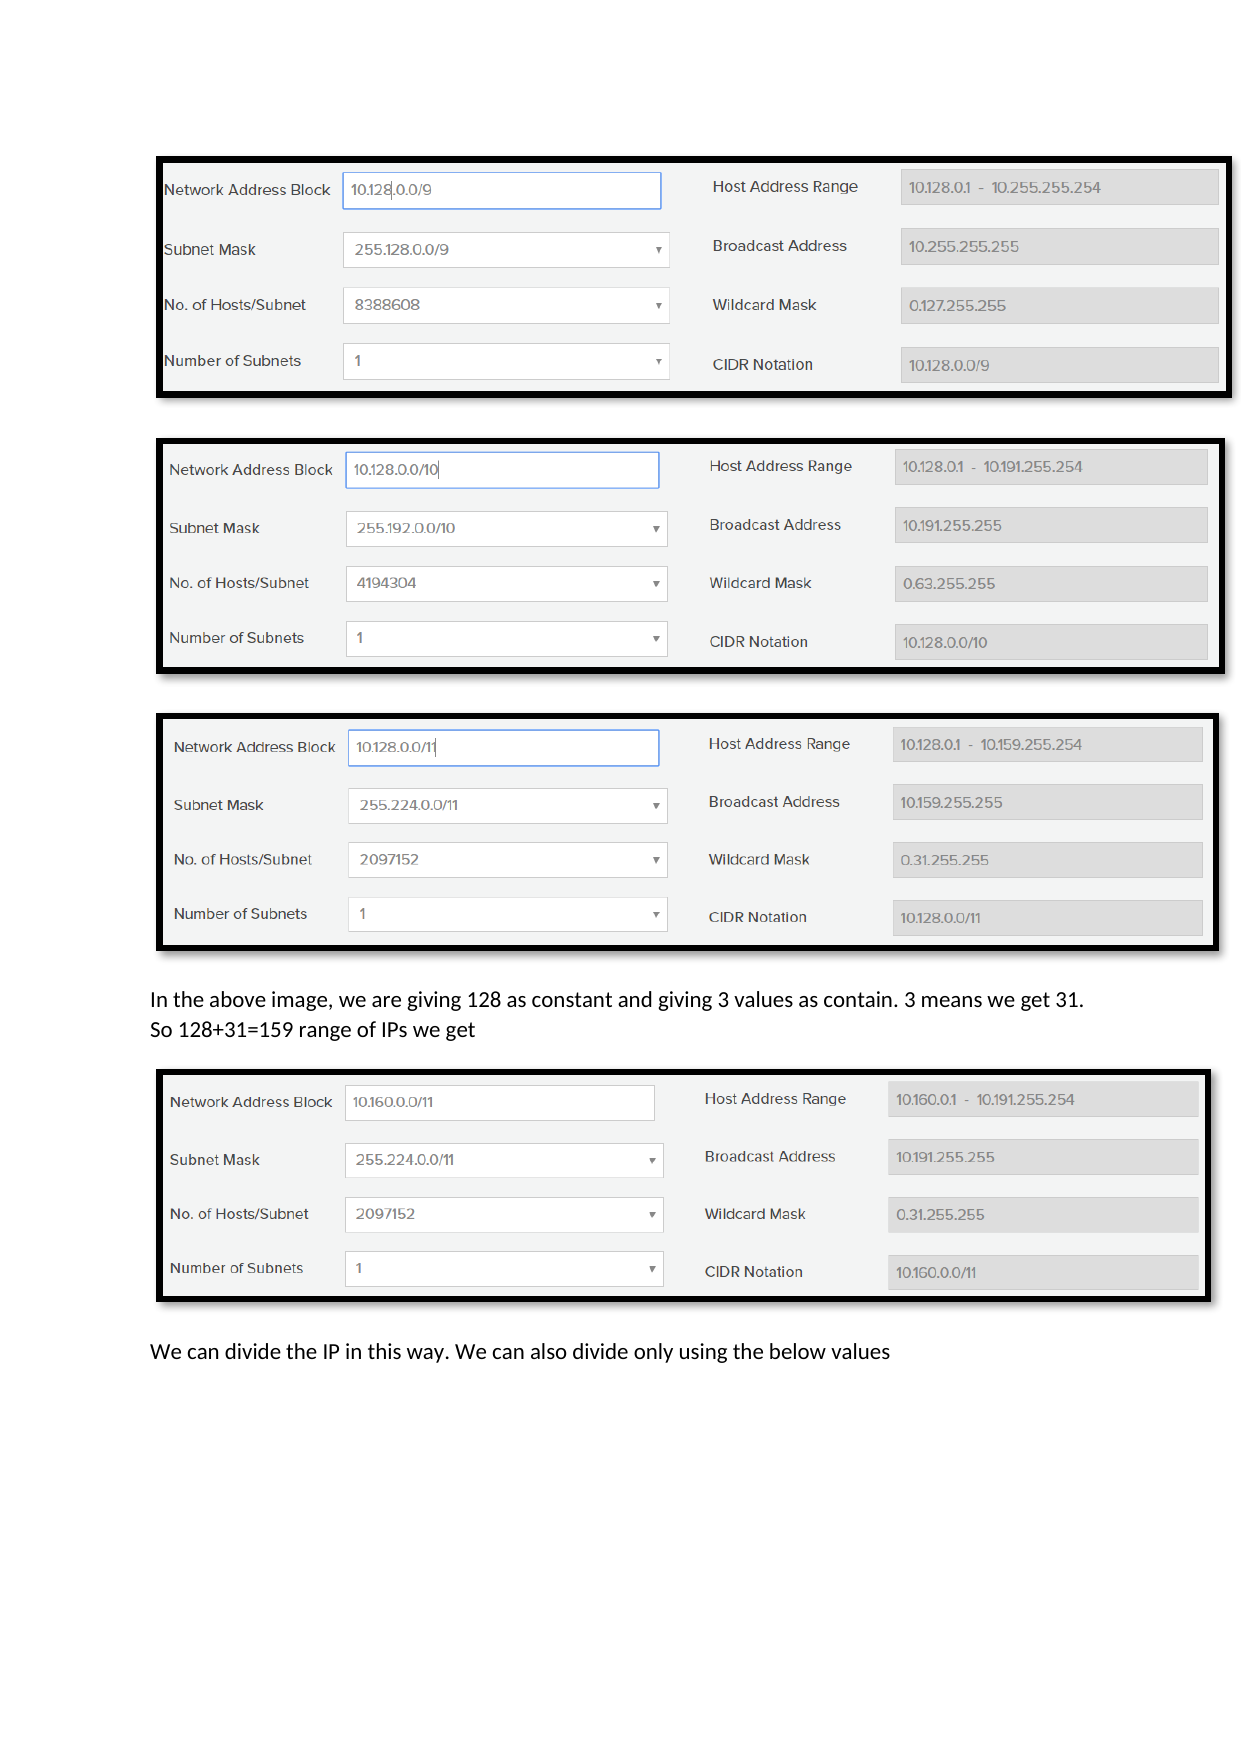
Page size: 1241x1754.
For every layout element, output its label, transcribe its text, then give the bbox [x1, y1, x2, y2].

text In the above image, we are giving 128 as constant and giving 3 values as contain. 3 means we get 31. So 128+31=159 range of IPs we get [150, 985, 1090, 1043]
text We can divide the IP in this way. We can also divide only using the below values [150, 1337, 1090, 1366]
picture [163, 444, 1219, 667]
picture [163, 1075, 1205, 1296]
picture [163, 719, 1213, 945]
picture [163, 163, 1226, 391]
